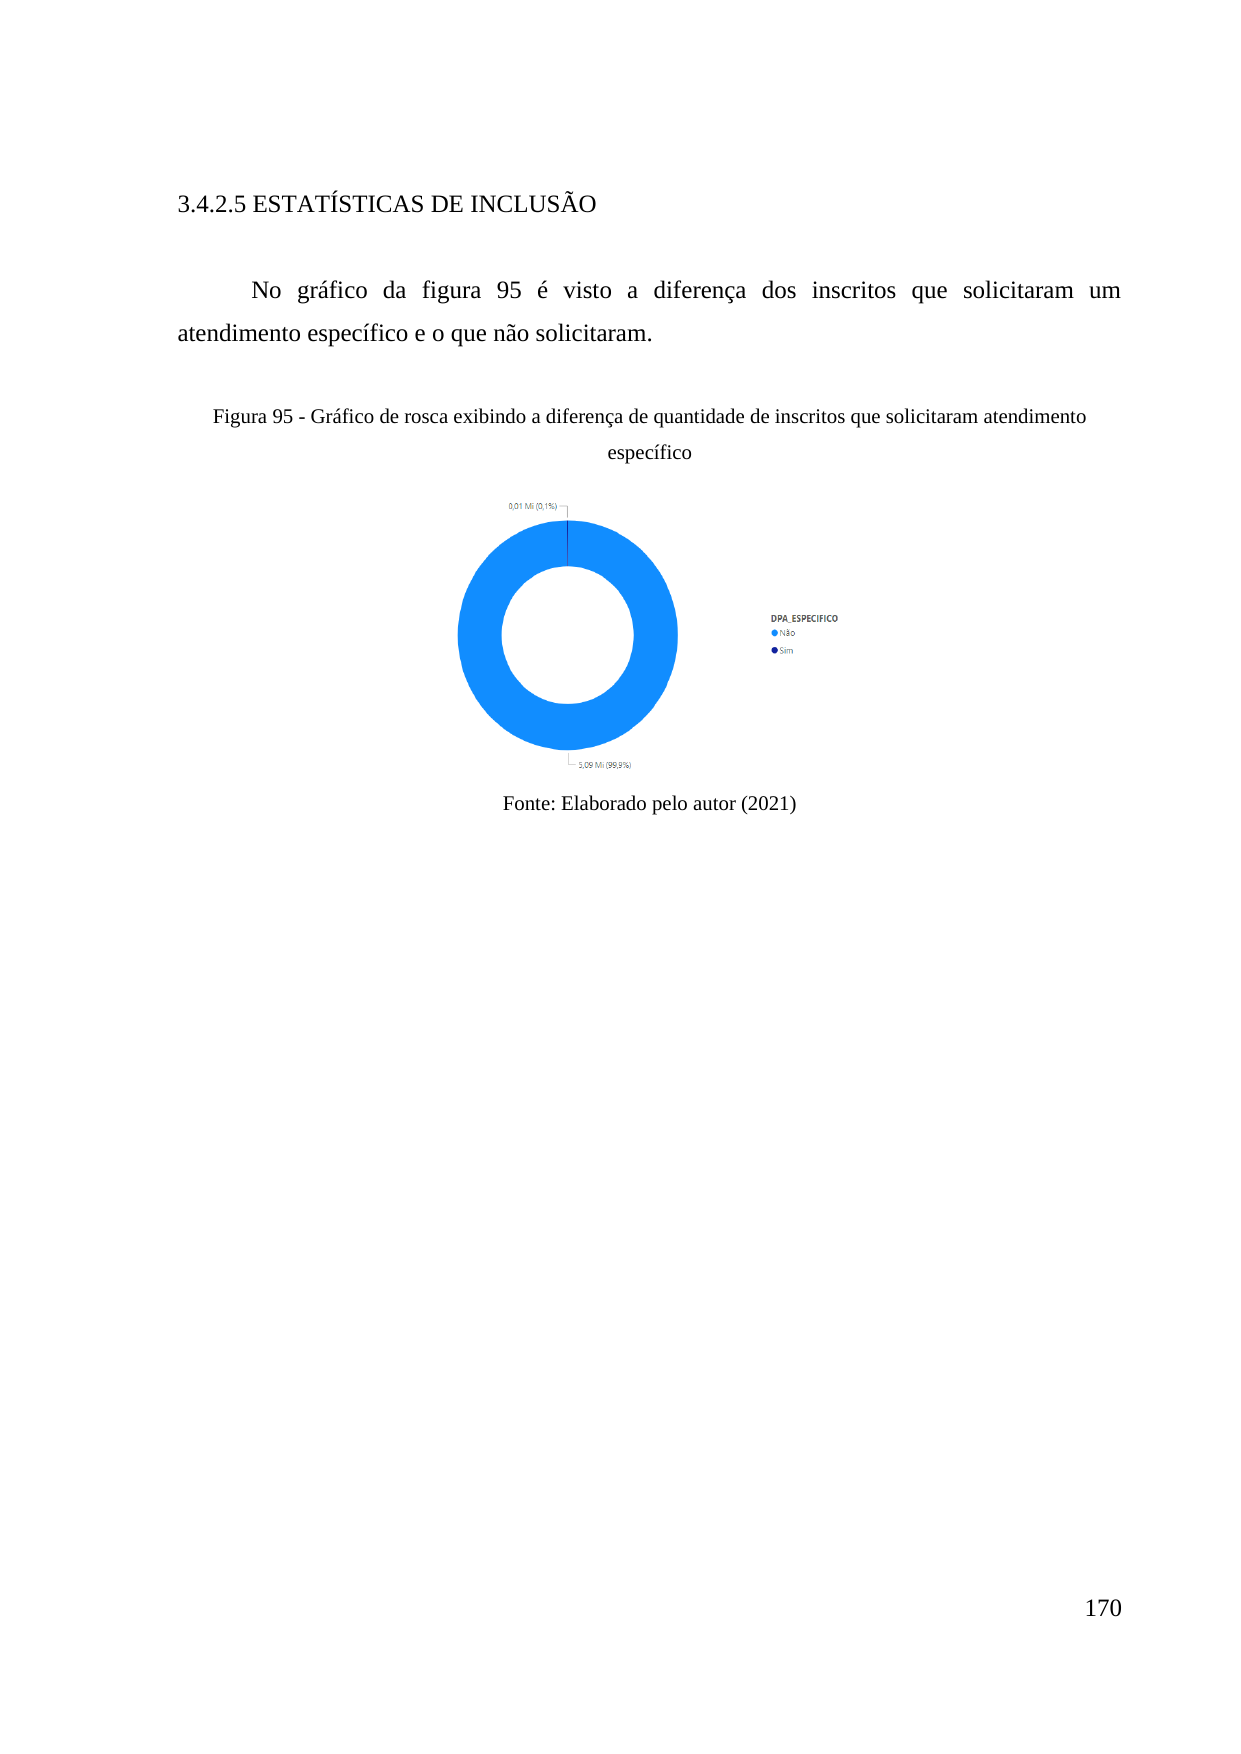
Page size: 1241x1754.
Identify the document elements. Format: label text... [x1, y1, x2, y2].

text Fonte: Elaborado pelo autor (2021) [177, 791, 1122, 815]
picture [452, 497, 847, 777]
text No gráfico da figura 95 é visto a diferença dos inscritos que solicitaram um atendimento específico e o que não solicitaram. [177, 275, 1122, 347]
text Figura 95 - Gráfico de rosca exibindo a diferença de quantidade de inscritos que solicitaram atendimento específico [177, 404, 1122, 464]
subtitle 3.4.2.5 ESTATÍSTICAS DE INCLUSÃO [177, 189, 1122, 217]
